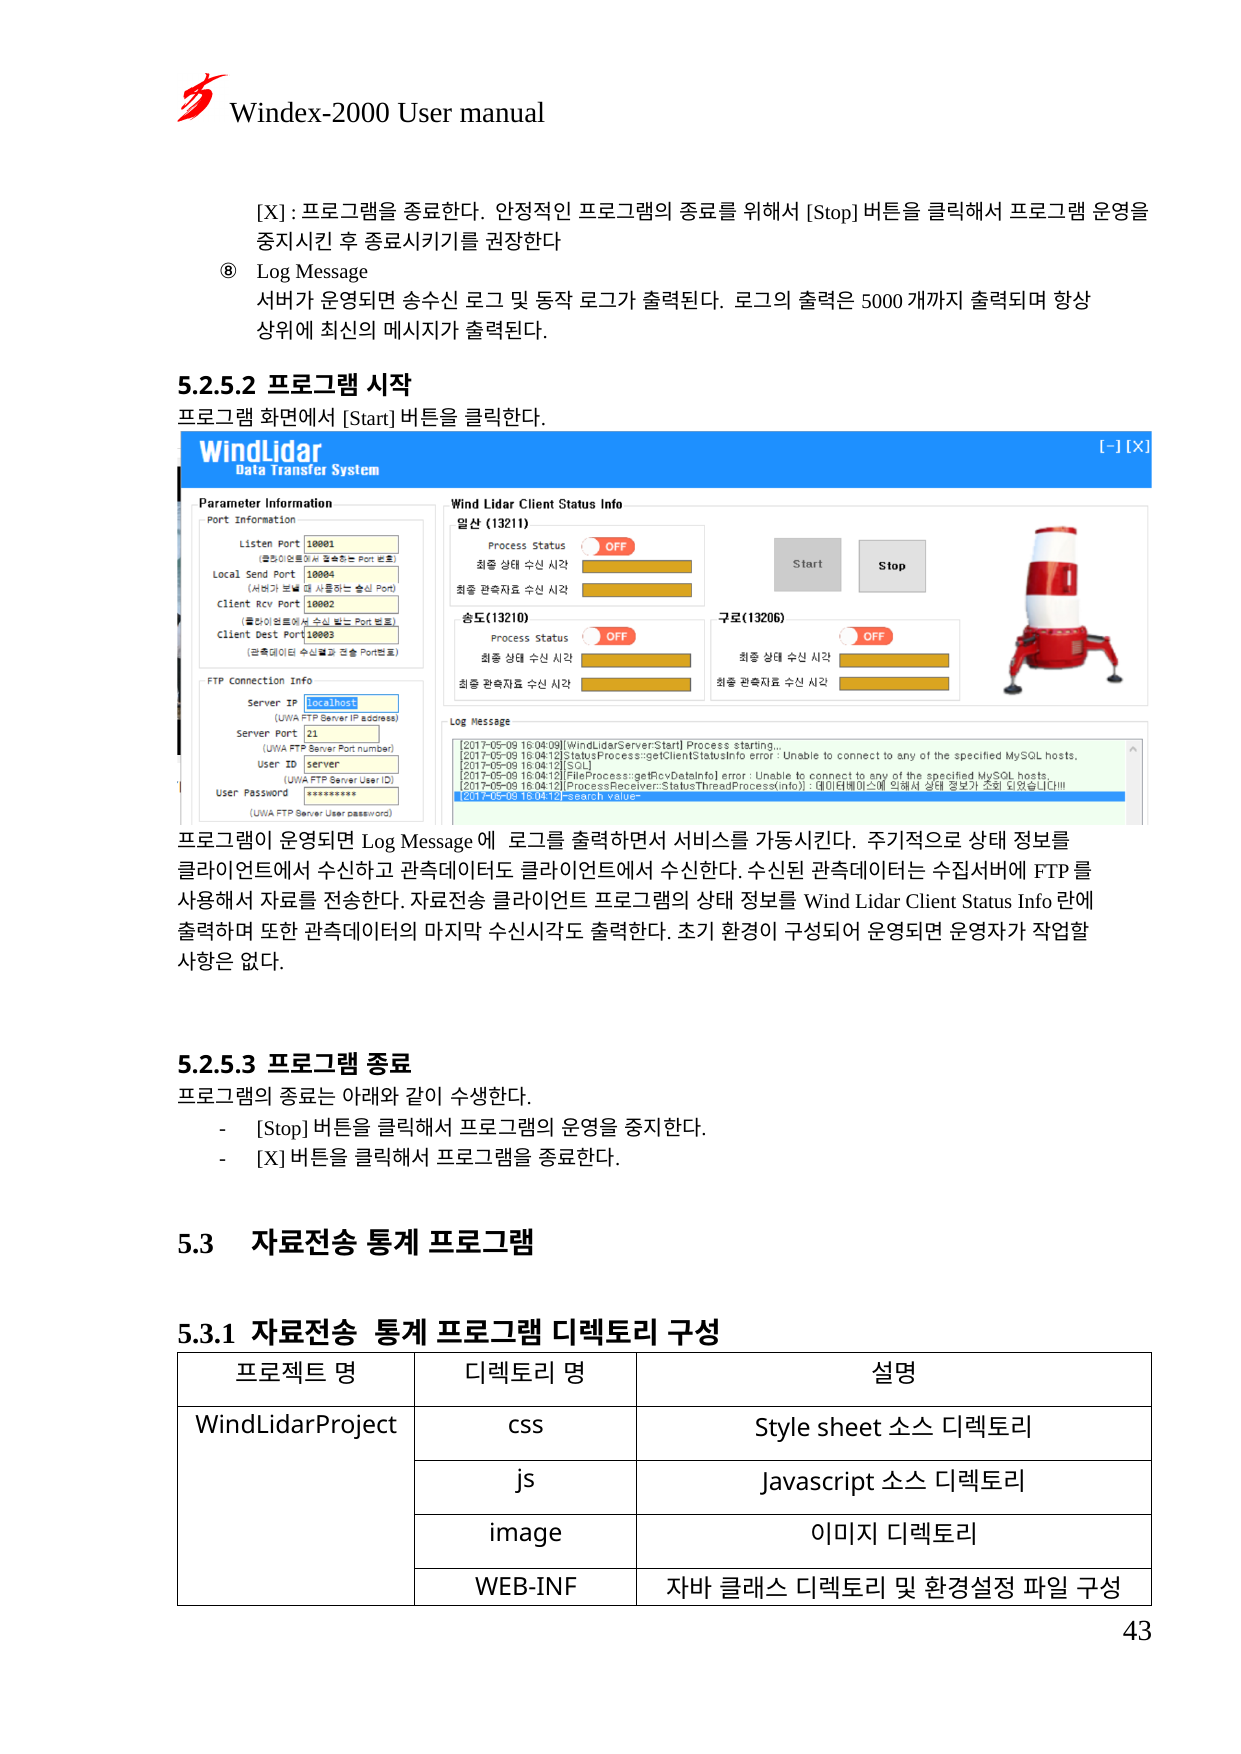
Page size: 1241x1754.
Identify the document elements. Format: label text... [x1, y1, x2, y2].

text 프로그램의 종료는 아래와 같이 수생한다. [177, 1081, 1152, 1111]
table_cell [637, 1569, 1151, 1605]
table_cell image [415, 1515, 636, 1568]
table_header 설명 [637, 1353, 1151, 1406]
text 프로그램 시작 [177, 365, 1152, 402]
subtitle 자료전송 통계 프로그램 디렉토리 구성 [177, 1310, 1152, 1352]
text 프로그램이 운영되면 Log Message에 로그를 출력하면서 서비스를 가동시킨다. 주기적으로 상태 정보를 클라이언트에서 수신하고 관측데이터도 클라이언트에서 수신한다. 수신된 관측데이터는 수집서버에 FTP를 사용해서 자료를 전송한다. 자료전송 클라이언트 프로그램의 상태 정보를 Wind Lidar Client Status Info란에 출력하며 또한 관측데이터의 마지막 수신시각도 출력한다. 초기 환경이 구성되어 운영되면 운영자가 작업할 사항은 없다. [177, 825, 1152, 975]
table_header 프로젝트 명 [178, 1353, 414, 1406]
table_cell 이미지 디렉토리 [637, 1515, 1151, 1568]
picture [177, 431, 1152, 825]
list [X] 버튼을 클릭해서 프로그램을 종료한다. [219, 1141, 1152, 1171]
picture [177, 73, 230, 122]
subtitle 자료전송 통계 프로그램 [177, 1219, 1152, 1262]
list Log Message [219, 256, 1152, 284]
list [Stop] 버튼을 클릭해서 프로그램의 운영을 중지한다. [219, 1111, 1152, 1141]
table_cell js [415, 1461, 636, 1514]
text 프로그램 화면에서 [Start] 버튼을 클릭한다. [177, 402, 1152, 431]
text 프로그램 종료 [177, 1044, 1152, 1081]
table_cell Style sheet 소스 디렉토리 [637, 1407, 1151, 1460]
table_cell WEB-INF [415, 1569, 636, 1605]
text [X] : 프로그램을 종료한다. 안정적인 프로그램의 종료를 위해서 [Stop] 버튼을 클릭해서 프로그램 운영을 중지시킨 후 종료시키기를 권장한다 [256, 195, 1152, 256]
table_cell WindLidarProject [178, 1407, 414, 1605]
table_cell Javascript 소스 디렉토리 [637, 1461, 1151, 1514]
table_cell css [415, 1407, 636, 1460]
table_header 디렉토리 명 [415, 1353, 636, 1406]
text 서버가 운영되면 송수신 로그 및 동작 로그가 출력된다. 로그의 출력은 5000개까지 출력되며 항상 상위에 최신의 메시지가 출력된다. [256, 284, 1152, 344]
